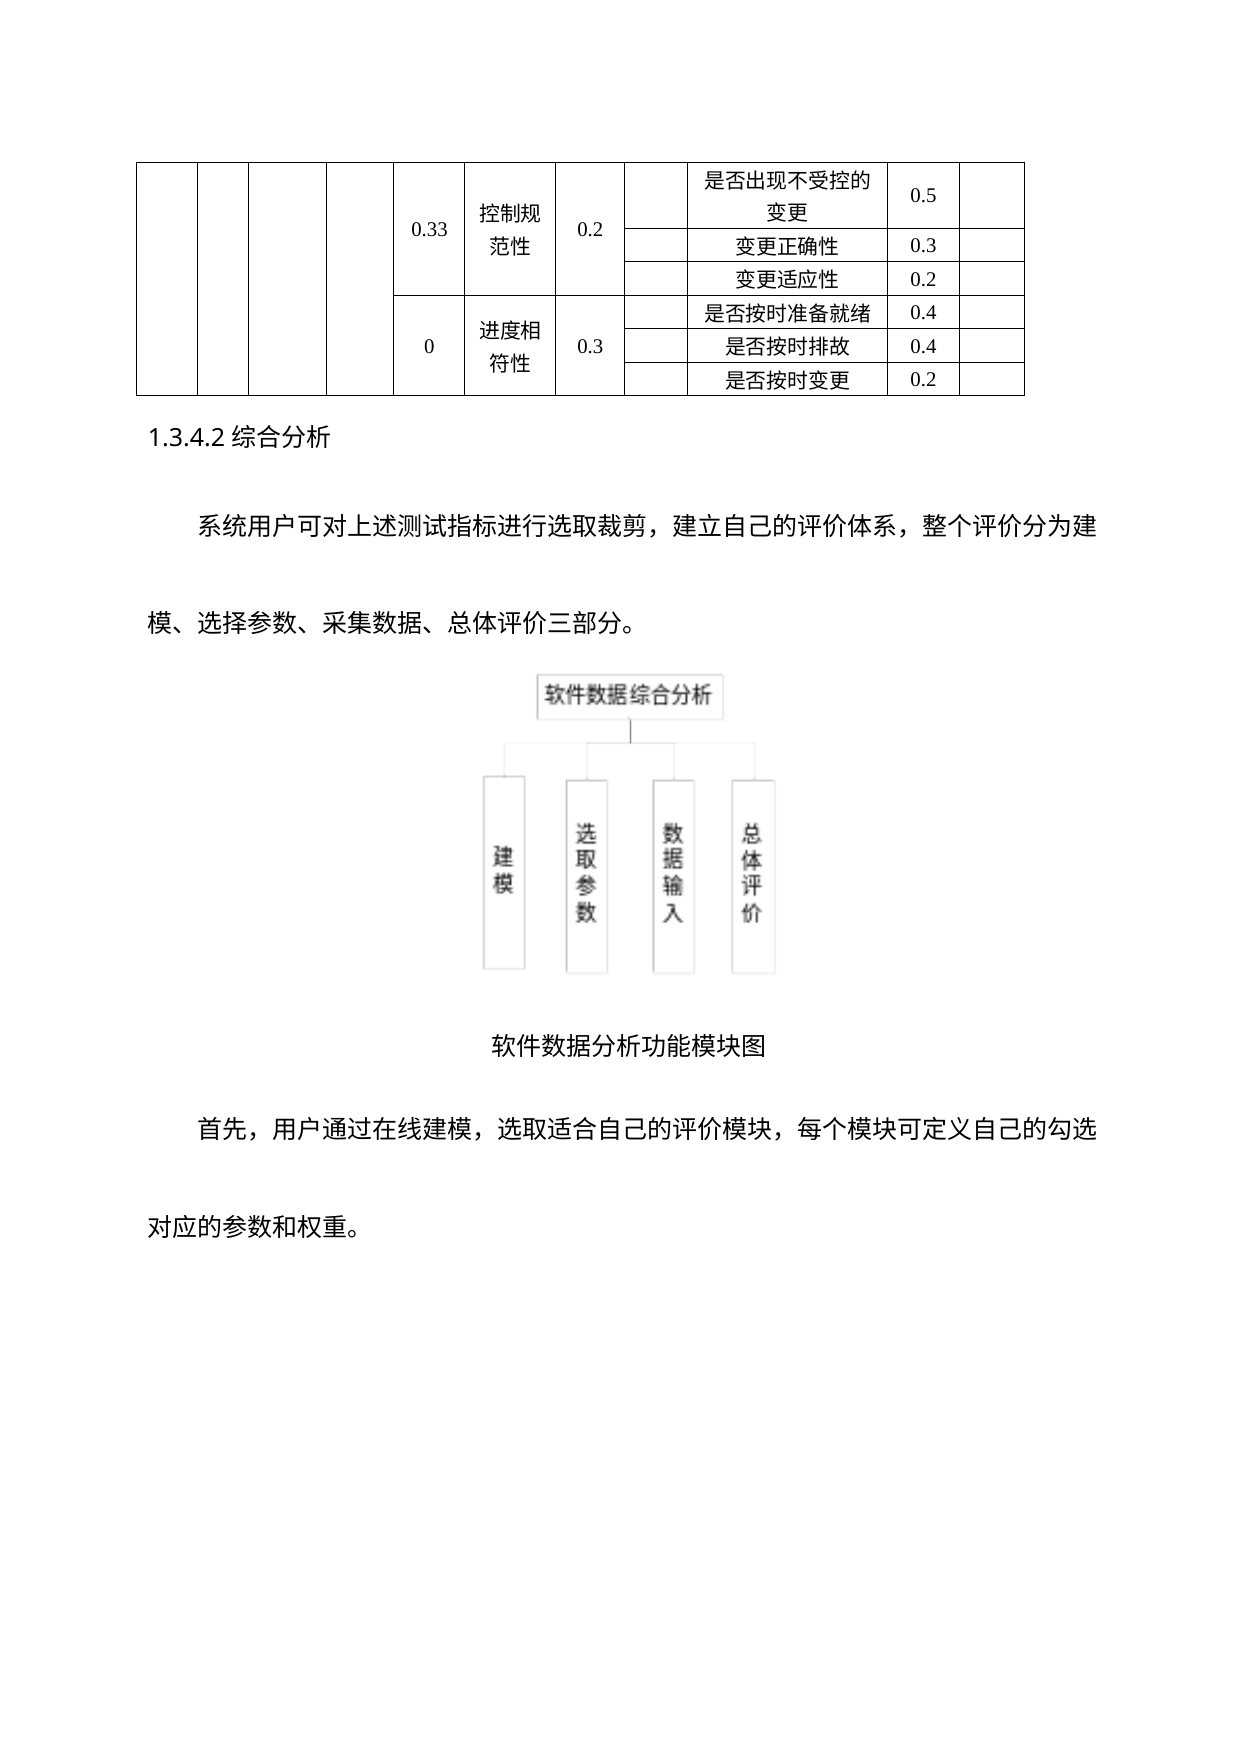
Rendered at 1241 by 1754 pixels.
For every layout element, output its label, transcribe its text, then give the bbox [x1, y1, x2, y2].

subtitle 综合分析 [148, 403, 1110, 468]
text 系统用户可对上述测试指标进行选取裁剪，建立自己的评价体系，整个评价分为建模、选择参数、采集数据、总体评价三部分。 [148, 492, 1110, 654]
table_cell 变更正确性 [688, 229, 887, 261]
text 首先，用户通过在线建模，选取适合自己的评价模块，每个模块可定义自己的勾选对应的参数和权重。 [148, 1095, 1110, 1258]
table_cell 控制规范性 [465, 163, 555, 295]
table_cell 0.33 [394, 163, 464, 295]
table_cell 是否出现不受控的变更 [688, 163, 887, 228]
table_cell [960, 262, 1024, 295]
table_cell 是否按时排故 [688, 329, 887, 362]
table_cell 0.2 [888, 262, 959, 295]
table_cell 是否按时准备就绪 [688, 296, 887, 328]
text 软件数据分析功能模块图 [148, 1012, 1110, 1077]
table_cell 0.3 [888, 229, 959, 261]
table_cell 进度相符性 [465, 296, 555, 395]
table_cell [625, 329, 687, 362]
table_cell [625, 363, 687, 395]
table_cell 是否按时变更 [688, 363, 887, 395]
table_cell [625, 163, 687, 228]
table_cell [960, 363, 1024, 395]
table_cell [625, 262, 687, 295]
table_cell [960, 229, 1024, 261]
table_cell 0 [394, 296, 464, 395]
table_cell [960, 163, 1024, 228]
table_cell 0.5 [888, 163, 959, 228]
table_cell 0.4 [888, 329, 959, 362]
table_cell [960, 329, 1024, 362]
table_cell 0.2 [888, 363, 959, 395]
table_cell 0.2 [556, 163, 624, 295]
table_cell [625, 229, 687, 261]
table_cell 0.3 [556, 296, 624, 395]
table_cell 0.4 [888, 296, 959, 328]
table_cell 变更适应性 [688, 262, 887, 295]
table_cell [960, 296, 1024, 328]
table_cell [625, 296, 687, 328]
